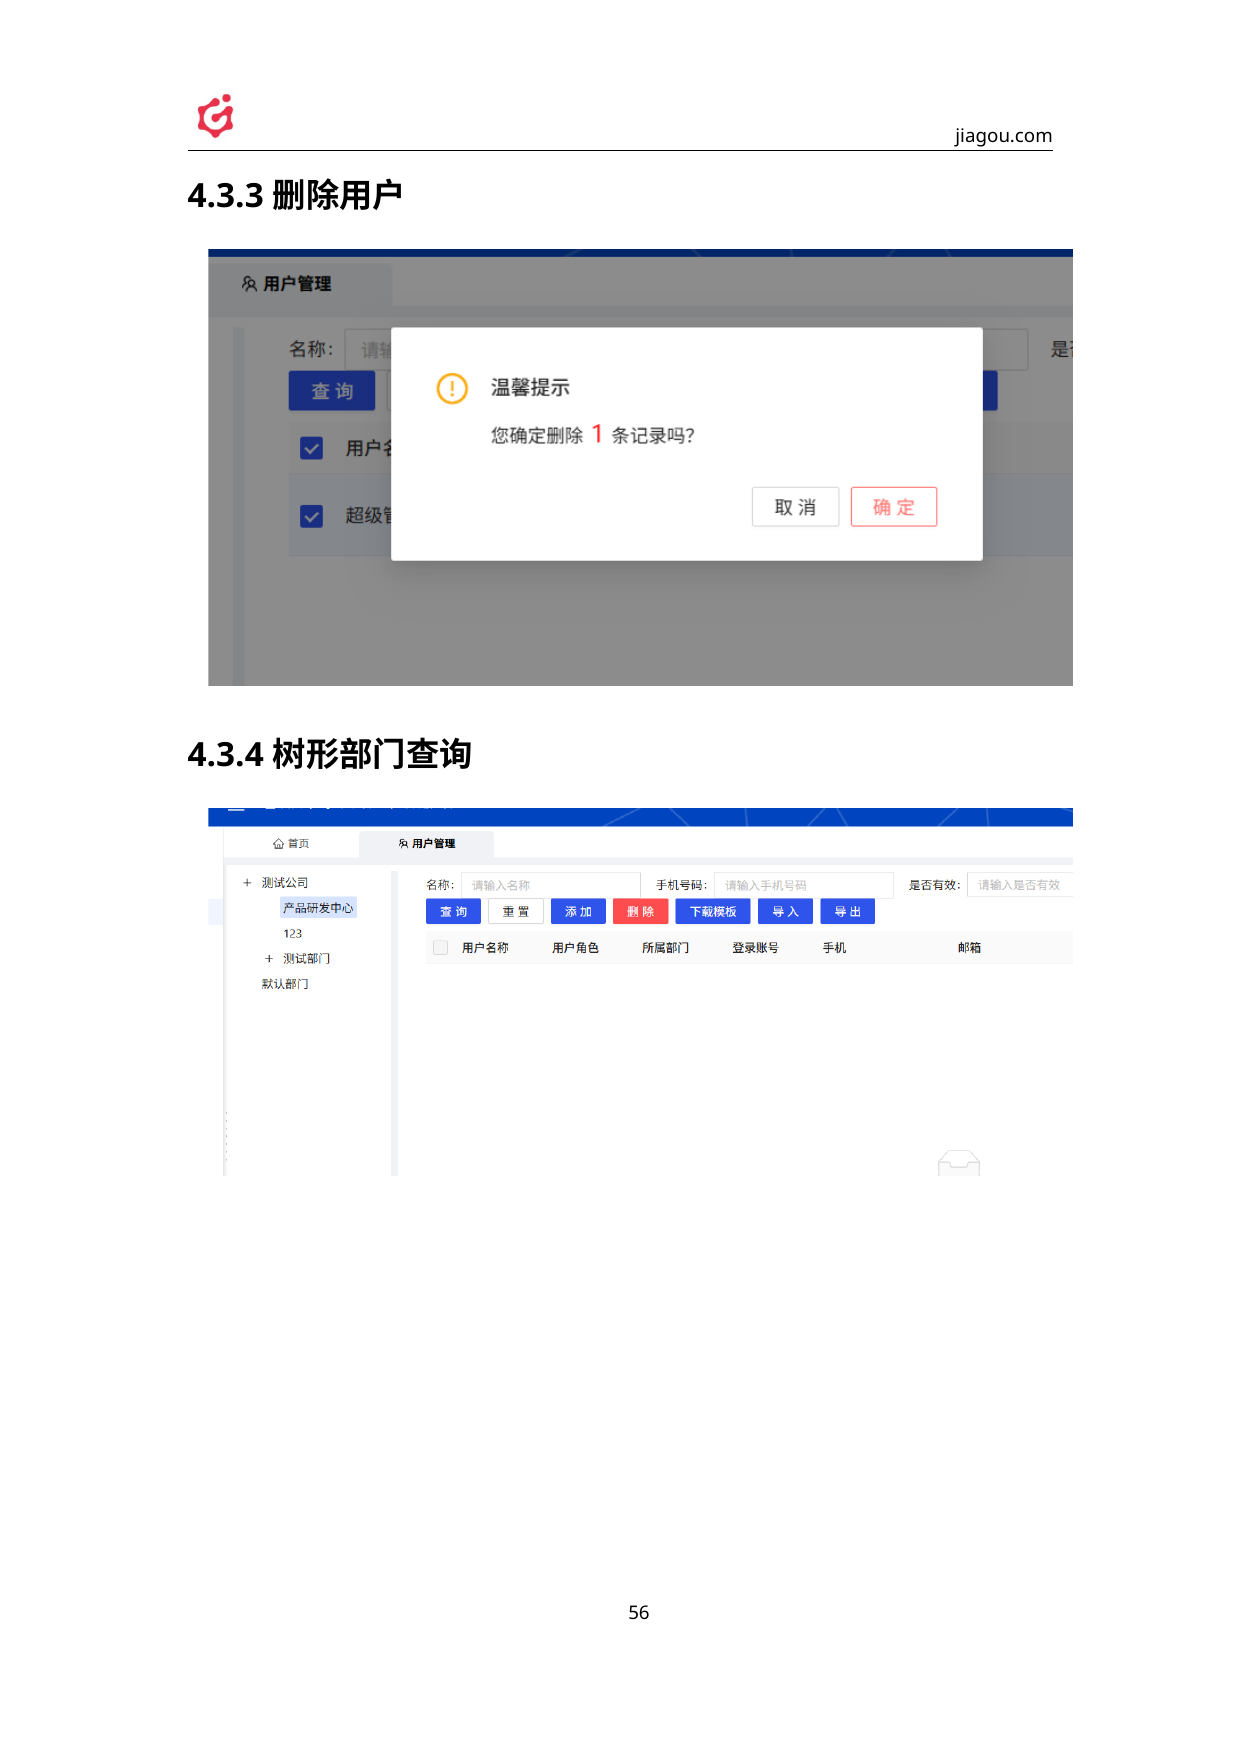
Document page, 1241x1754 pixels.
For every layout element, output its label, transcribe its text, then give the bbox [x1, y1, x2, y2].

picture [208, 808, 1073, 1176]
picture [208, 249, 1073, 686]
picture [187, 88, 242, 143]
subtitle 树形部门查询 [187, 719, 1053, 784]
subtitle 删除用户 [187, 161, 1053, 226]
